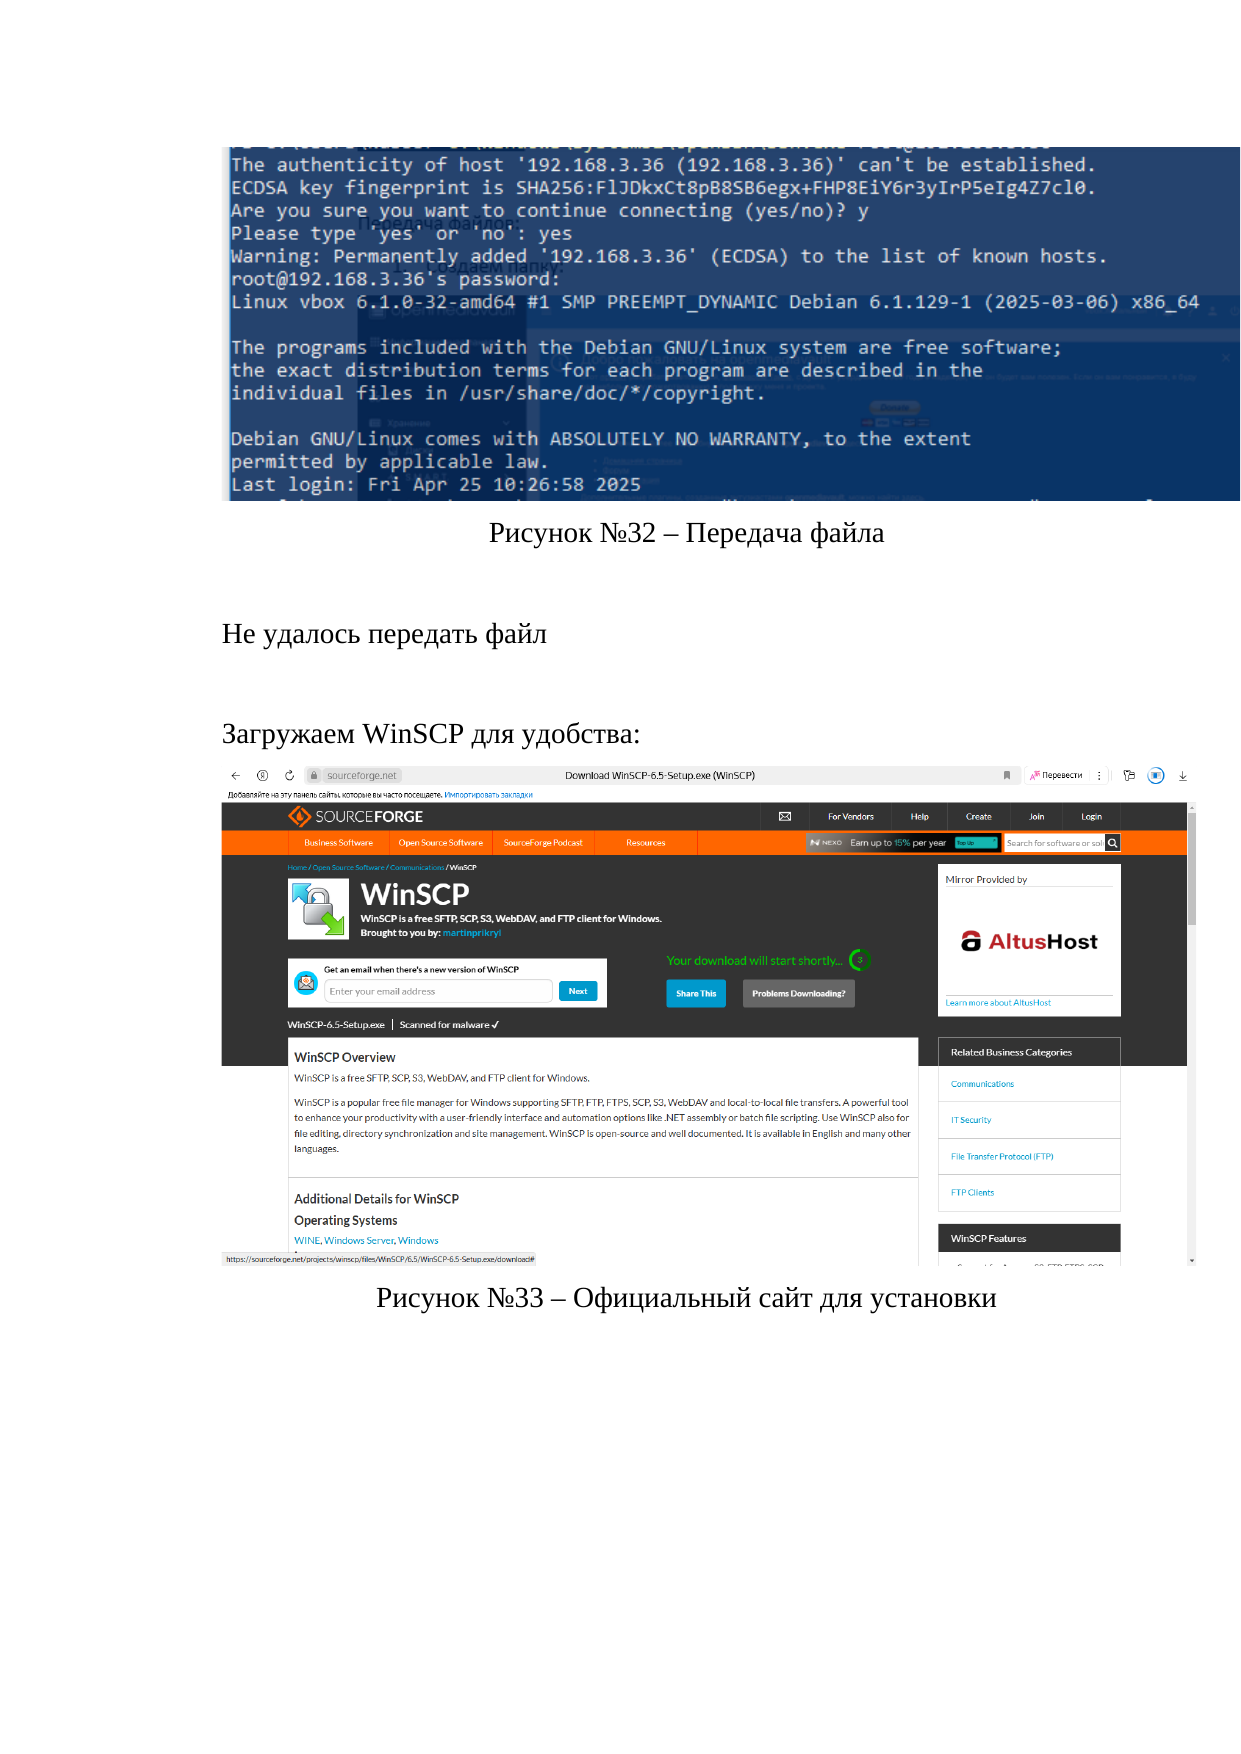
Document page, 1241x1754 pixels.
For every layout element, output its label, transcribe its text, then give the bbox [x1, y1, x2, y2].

picture [221, 766, 1197, 1266]
text Рисунок №32 – Передача файла [148, 515, 1152, 549]
picture [221, 147, 1241, 501]
text Рисунок №33 – Официальный сайт для установки [148, 1280, 1152, 1313]
list Загружаем WinSCP для удобства: [148, 716, 1152, 750]
list Не удалось передать файл [148, 616, 1152, 649]
